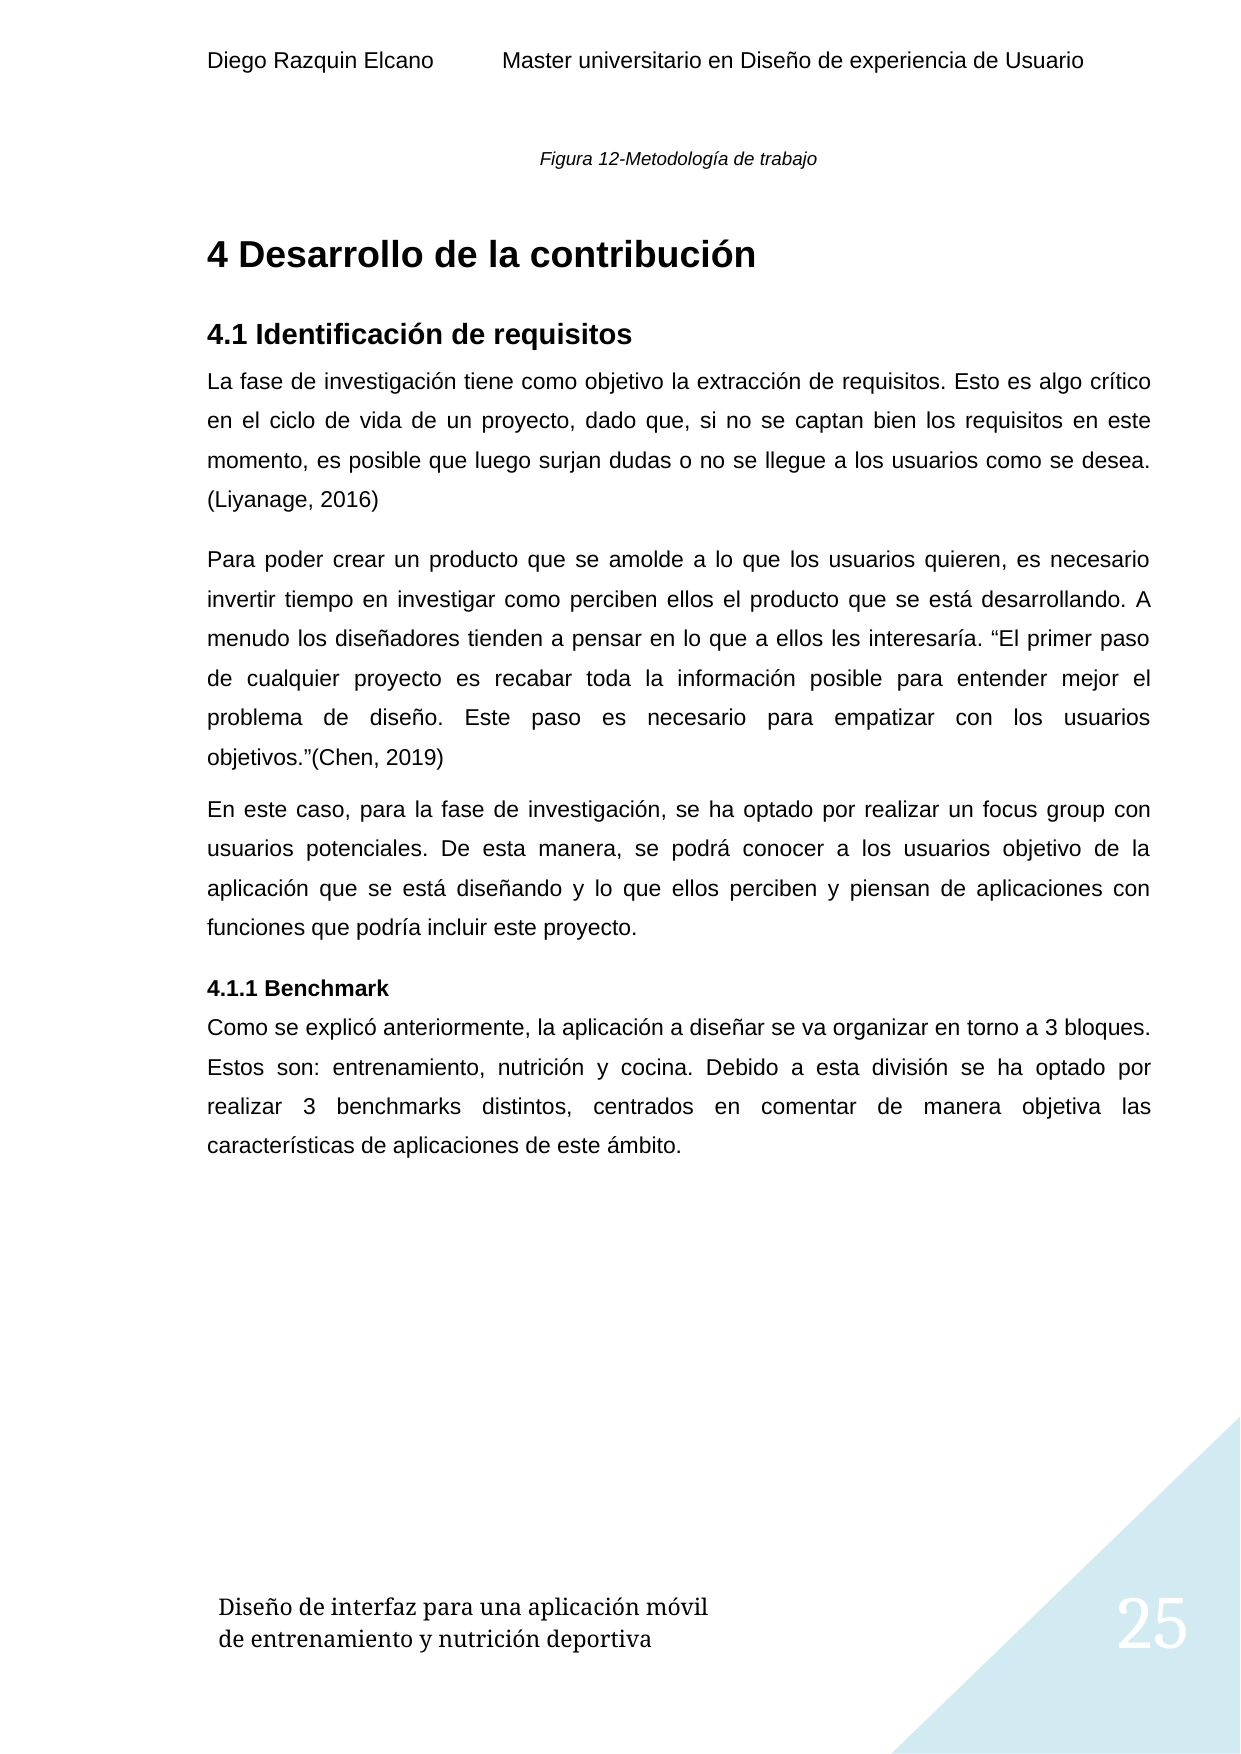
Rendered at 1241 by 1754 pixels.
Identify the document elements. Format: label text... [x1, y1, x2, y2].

subtitle 4.1 Identificación de requisitos [207, 317, 1152, 351]
subtitle 4.1.1 Benchmark [207, 974, 1152, 1001]
text Figura 12-Metodología de trabajo [207, 148, 1152, 169]
text La fase de investigación tiene como objetivo la extracción de requisitos. Esto es algo crítico en el ciclo de vida de un proyecto, dado que, si no se captan bien los requisitos en este momento, es posible que luego surjan dudas o no se llegue a los usuarios como se desea. (Liyanage, 2016) [207, 368, 1152, 512]
text En este caso, para la fase de investigación, se ha optado por realizar un focus group con usuarios potenciales. De esta manera, se podrá conocer a los usuarios objetivo de la aplicación que se está diseñando y lo que ellos perciben y piensan de aplicaciones con funciones que podría incluir este proyecto. [207, 796, 1152, 941]
subtitle 4 Desarrollo de la contribución [207, 232, 1152, 275]
text Como se explicó anteriormente, la aplicación a diseñar se va organizar en torno a 3 bloques. Estos son: entrenamiento, nutrición y cocina. Debido a esta división se ha optado por realizar 3 benchmarks distintos, centrados en comentar de manera objetiva las características de aplicaciones de este ámbito. [207, 1014, 1152, 1159]
text Para poder crear un producto que se amolde a lo que los usuarios quieren, es necesario invertir tiempo en investigar como perciben ellos el producto que se está desarrollando. A menudo los diseñadores tienden a pensar en lo que a ellos les interesaría. “El primer paso de cualquier proyecto es recabar toda la información posible para entender mejor el problema de diseño. Este paso es necesario para empatizar con los usuarios objetivos.”(Chen, 2019) [207, 546, 1152, 770]
